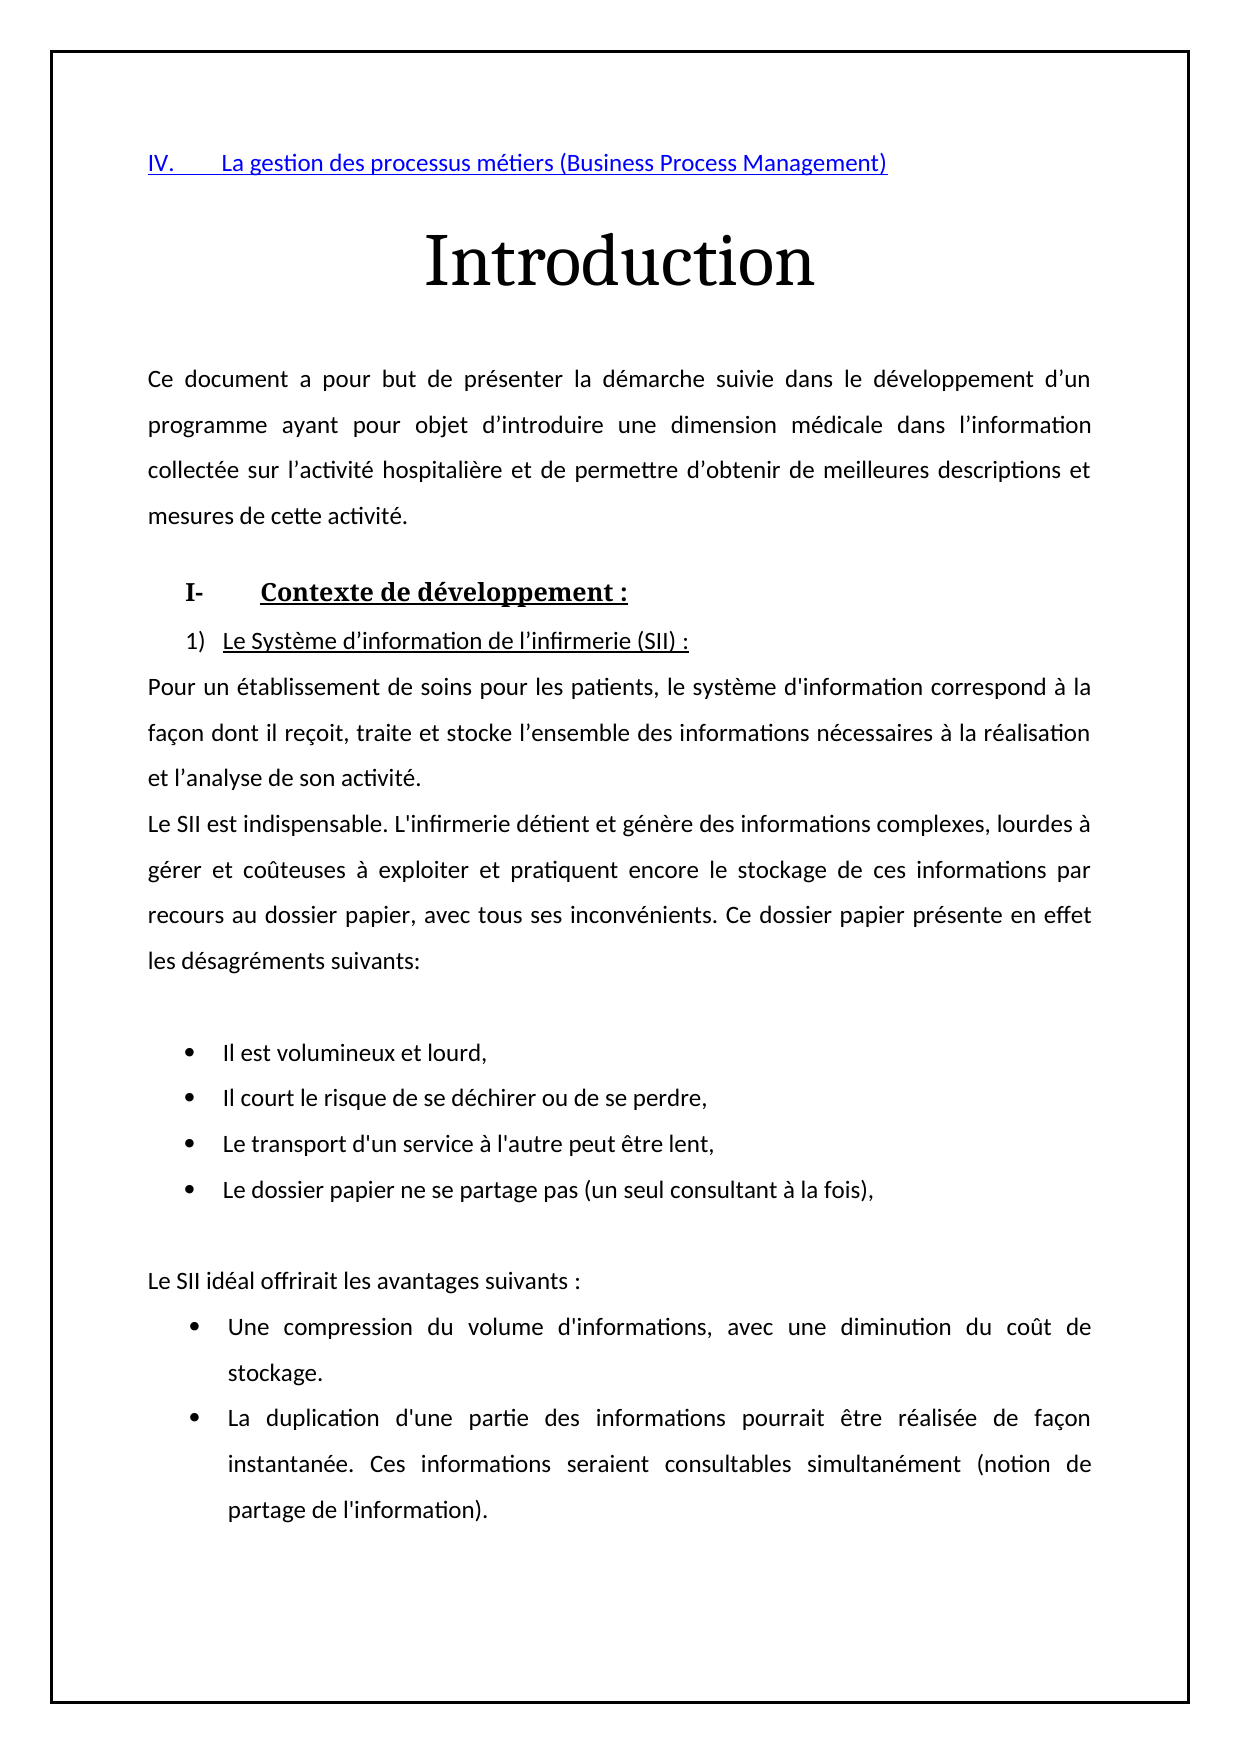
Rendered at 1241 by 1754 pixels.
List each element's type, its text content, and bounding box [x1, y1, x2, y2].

text Pour un établissement de soins pour les patients, le système d'information correspond à la façon dont il reçoit, traite et stocke l’ensemble des informations nécessaires à la réalisation et l’analyse de son activité. [148, 671, 1093, 793]
list La duplication d'une partie des informations pourrait être réalisée de façon instantanée. Ces informations seraient consultables simultanément (notion de partage de l'information). [190, 1403, 1093, 1524]
list Le Système d’information de l’infirmerie (SII) : [185, 625, 1093, 656]
list Le dossier papier ne se partage pas (un seul consultant à la fois), [185, 1174, 1093, 1204]
list Il court le risque de se déchirer ou de se perdre, [185, 1082, 1093, 1113]
list Une compression du volume d'informations, avec une diminution du coût de stockage. [190, 1311, 1093, 1387]
text Le SII idéal offrirait les avantages suivants : [148, 1265, 1093, 1296]
subtitle Introduction [148, 218, 1093, 304]
text IV. La gestion des processus métiers (Business Process Management) 11 [148, 148, 1093, 178]
text Ce document a pour but de présenter la démarche suivie dans le développement d’un programme ayant pour objet d’introduire une dimension médicale dans l’information collectée sur l’activité hospitalière et de permettre d’obtenir de meilleures descriptions et mesures de cette activité. [148, 363, 1093, 531]
list Il est volumineux et lourd, [185, 1037, 1093, 1067]
list Contexte de développement : [185, 574, 1093, 608]
text Le SII est indispensable. L'infirmerie détient et génère des informations complexes, lourdes à gérer et coûteuses à exploiter et pratiquent encore le stockage de ces informations par recours au dossier papier, avec tous ses inconvénients. Ce dossier papier présente en effet les désagréments suivants: [148, 808, 1093, 976]
list Le transport d'un service à l'autre peut être lent, [185, 1128, 1093, 1159]
